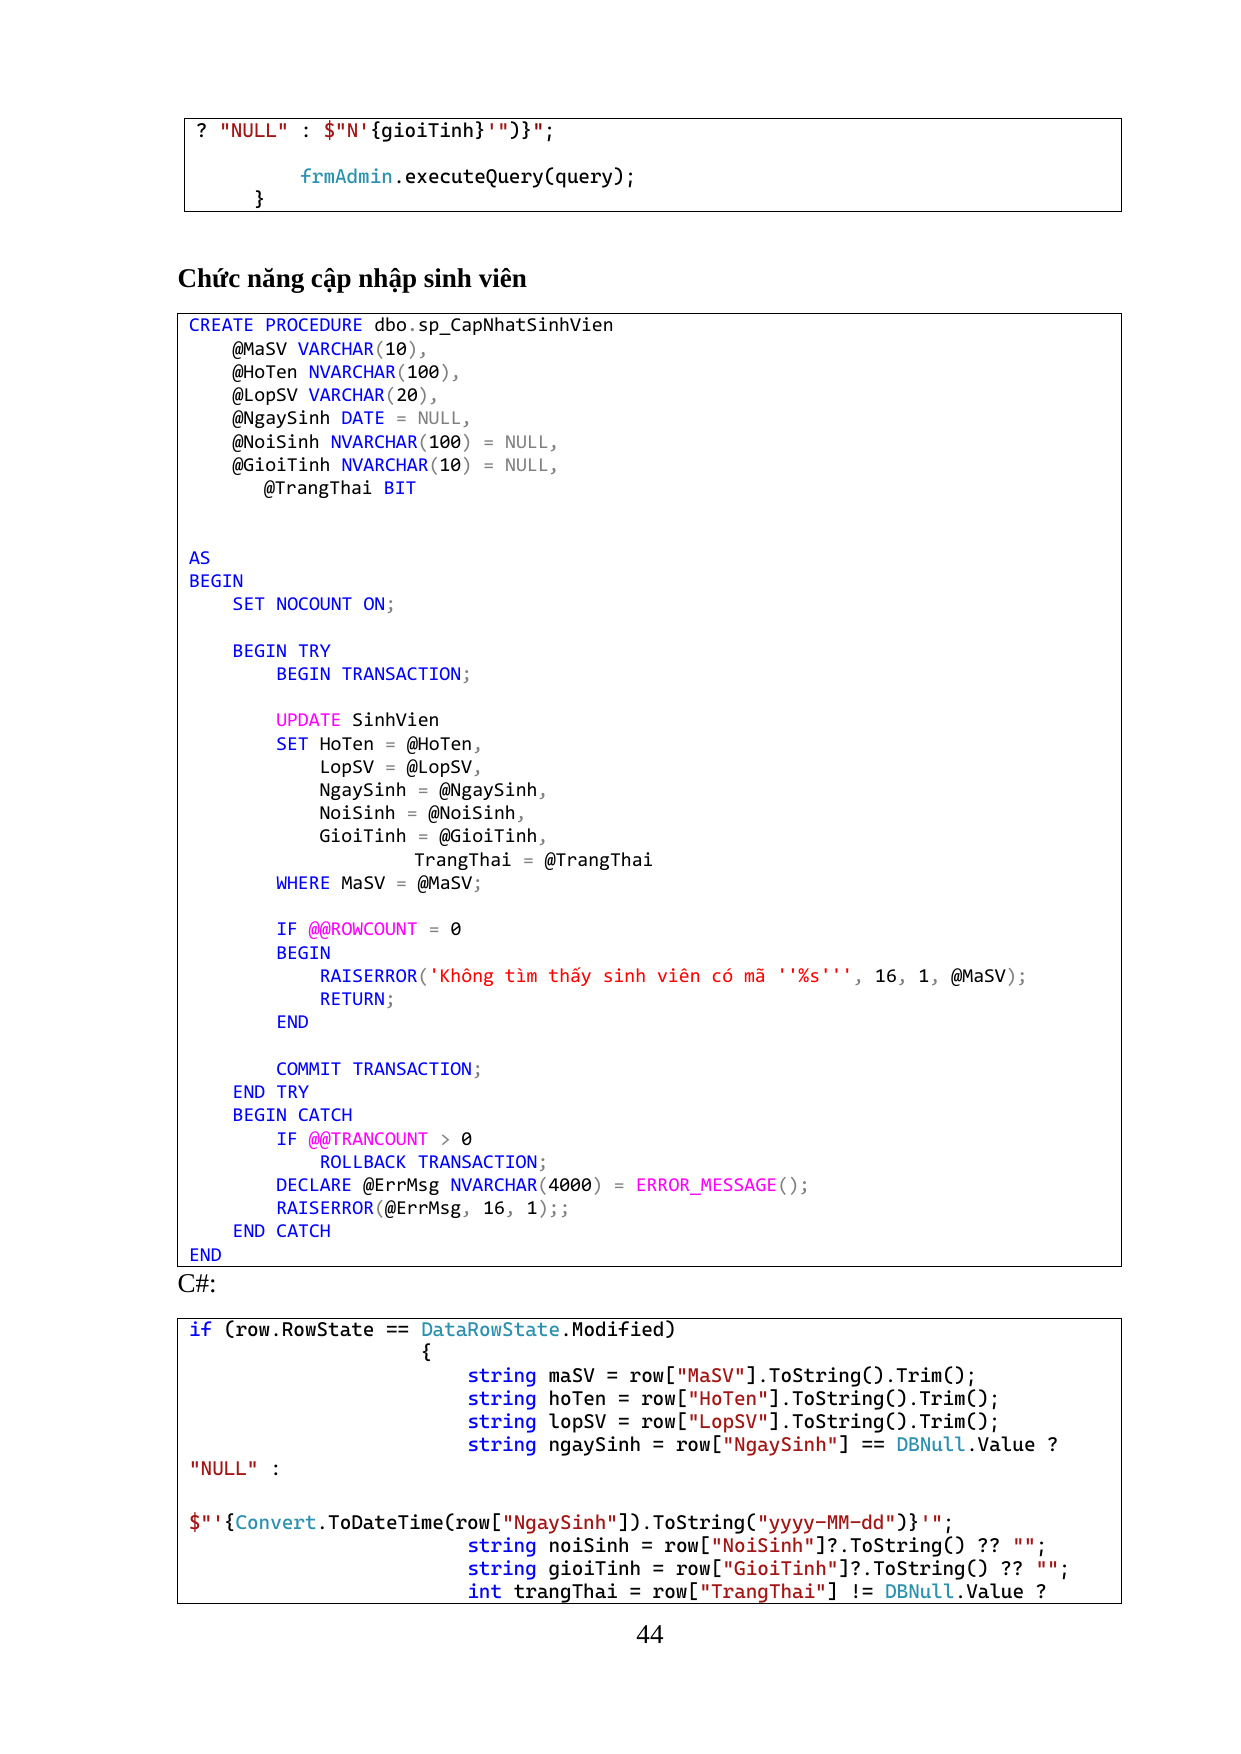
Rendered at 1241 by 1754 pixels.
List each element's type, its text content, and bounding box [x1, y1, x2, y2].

text Chức năng cập nhập sinh viên [177, 262, 1122, 294]
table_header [185, 119, 1121, 211]
table_header CREATE PROCEDURE dbo.sp_CapNhatSinhVien @MaSV VARCHAR(10), @HoTen NVARCHAR(100), @LopSV VARCHAR(20), @NgaySinh DATE = NULL, @NoiSinh NVARCHAR(100) = NULL, @GioiTinh NVARCHAR(10) = NULL, @TrangThai BIT AS BEGIN SET NOCOUNT ON; BEGIN TRY BEGIN TRANSACTION; UPDATE SinhVien SET HoTen = @HoTen, LopSV = @LopSV, NgaySinh = @NgaySinh, NoiSinh = @NoiSinh, GioiTinh = @GioiTinh, TrangThai = @TrangThai WHERE MaSV = @MaSV; IF @@ROWCOUNT = 0 BEGIN RAISERROR('Không tìm thấy sinh viên có mã ''%s''', 16, 1, @MaSV); RETURN; END COMMIT TRANSACTION; END TRY BEGIN CATCH IF @@TRANCOUNT > 0 ROLLBACK TRANSACTION; DECLARE @ErrMsg NVARCHAR(4000) = ERROR_MESSAGE(); RAISERROR(@ErrMsg, 16, 1);; END CATCH END [178, 314, 1121, 1266]
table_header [178, 1319, 1121, 1603]
text C#: [177, 1267, 1122, 1298]
